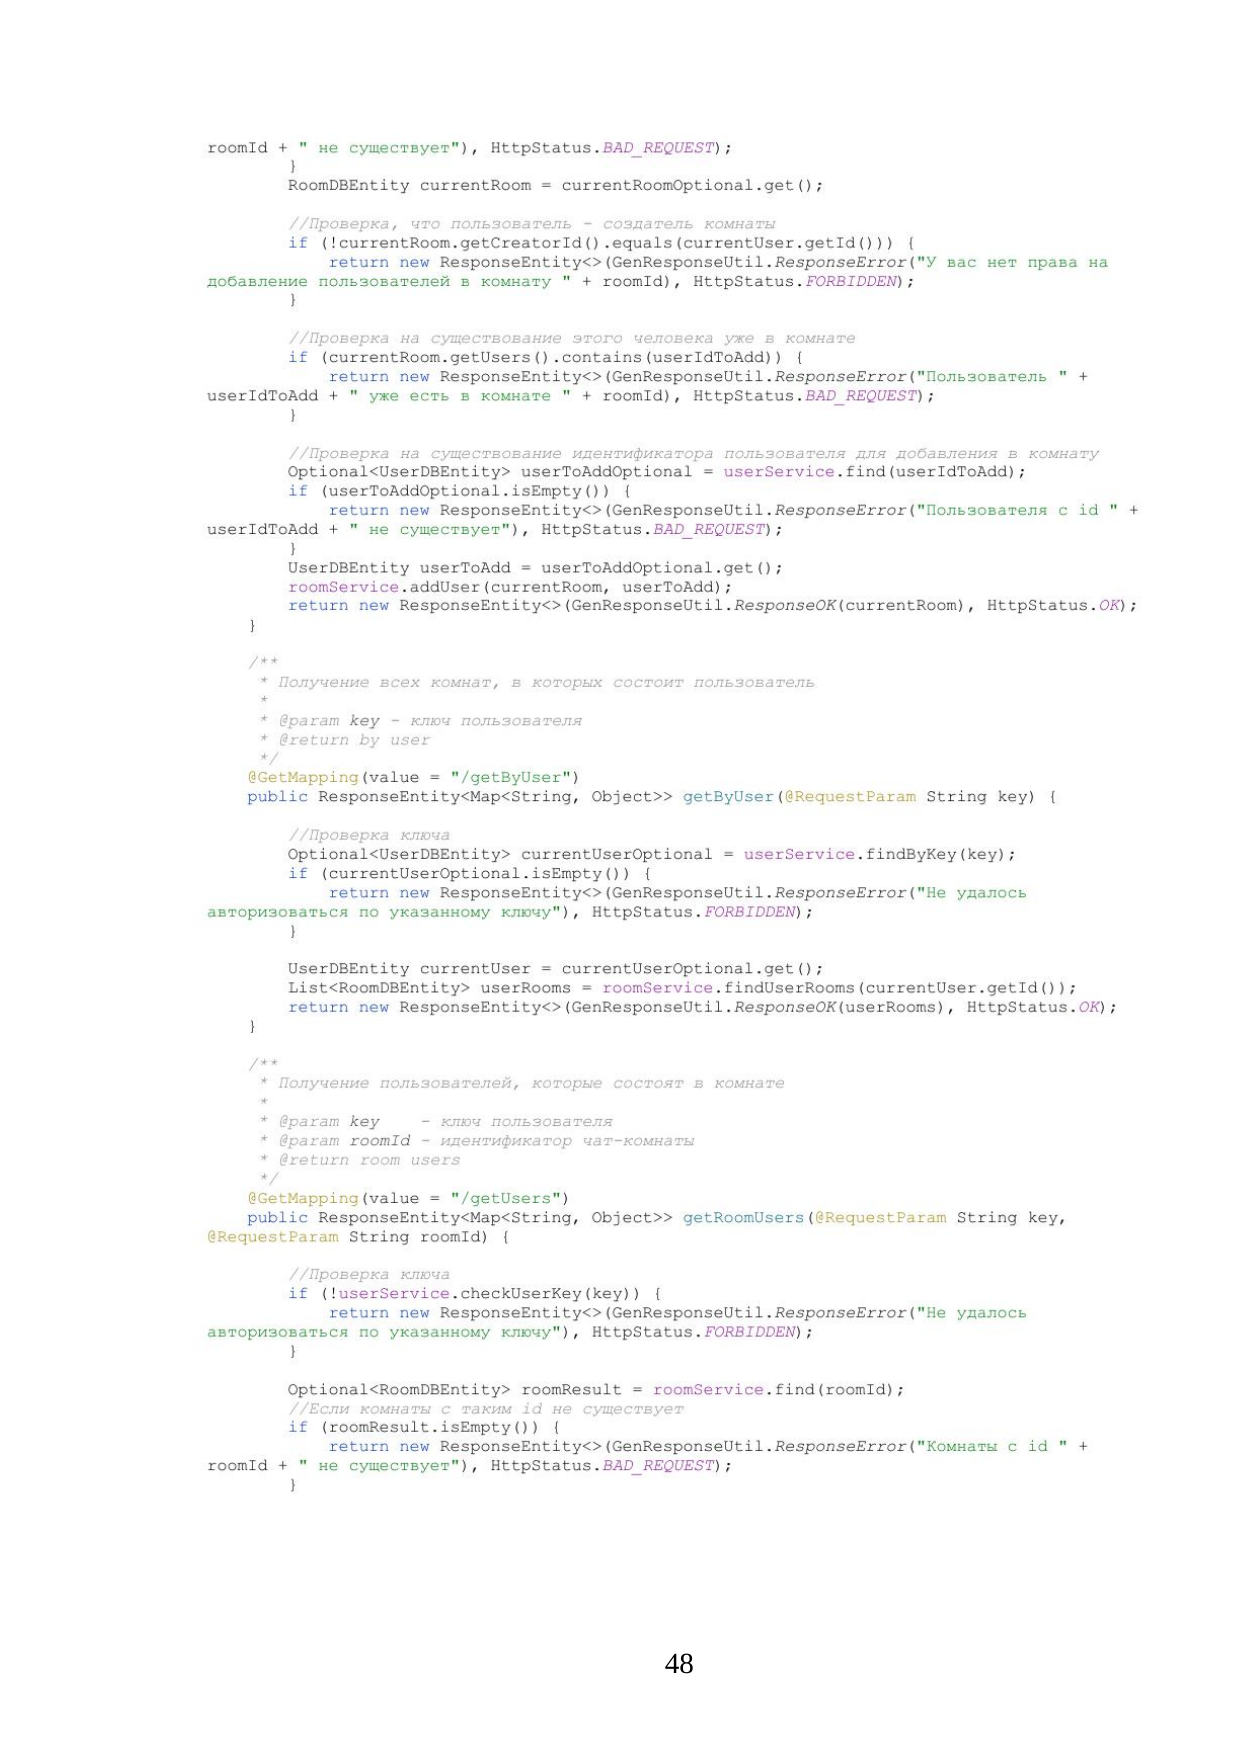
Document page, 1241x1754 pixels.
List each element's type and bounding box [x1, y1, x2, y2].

picture [177, 118, 1182, 1539]
